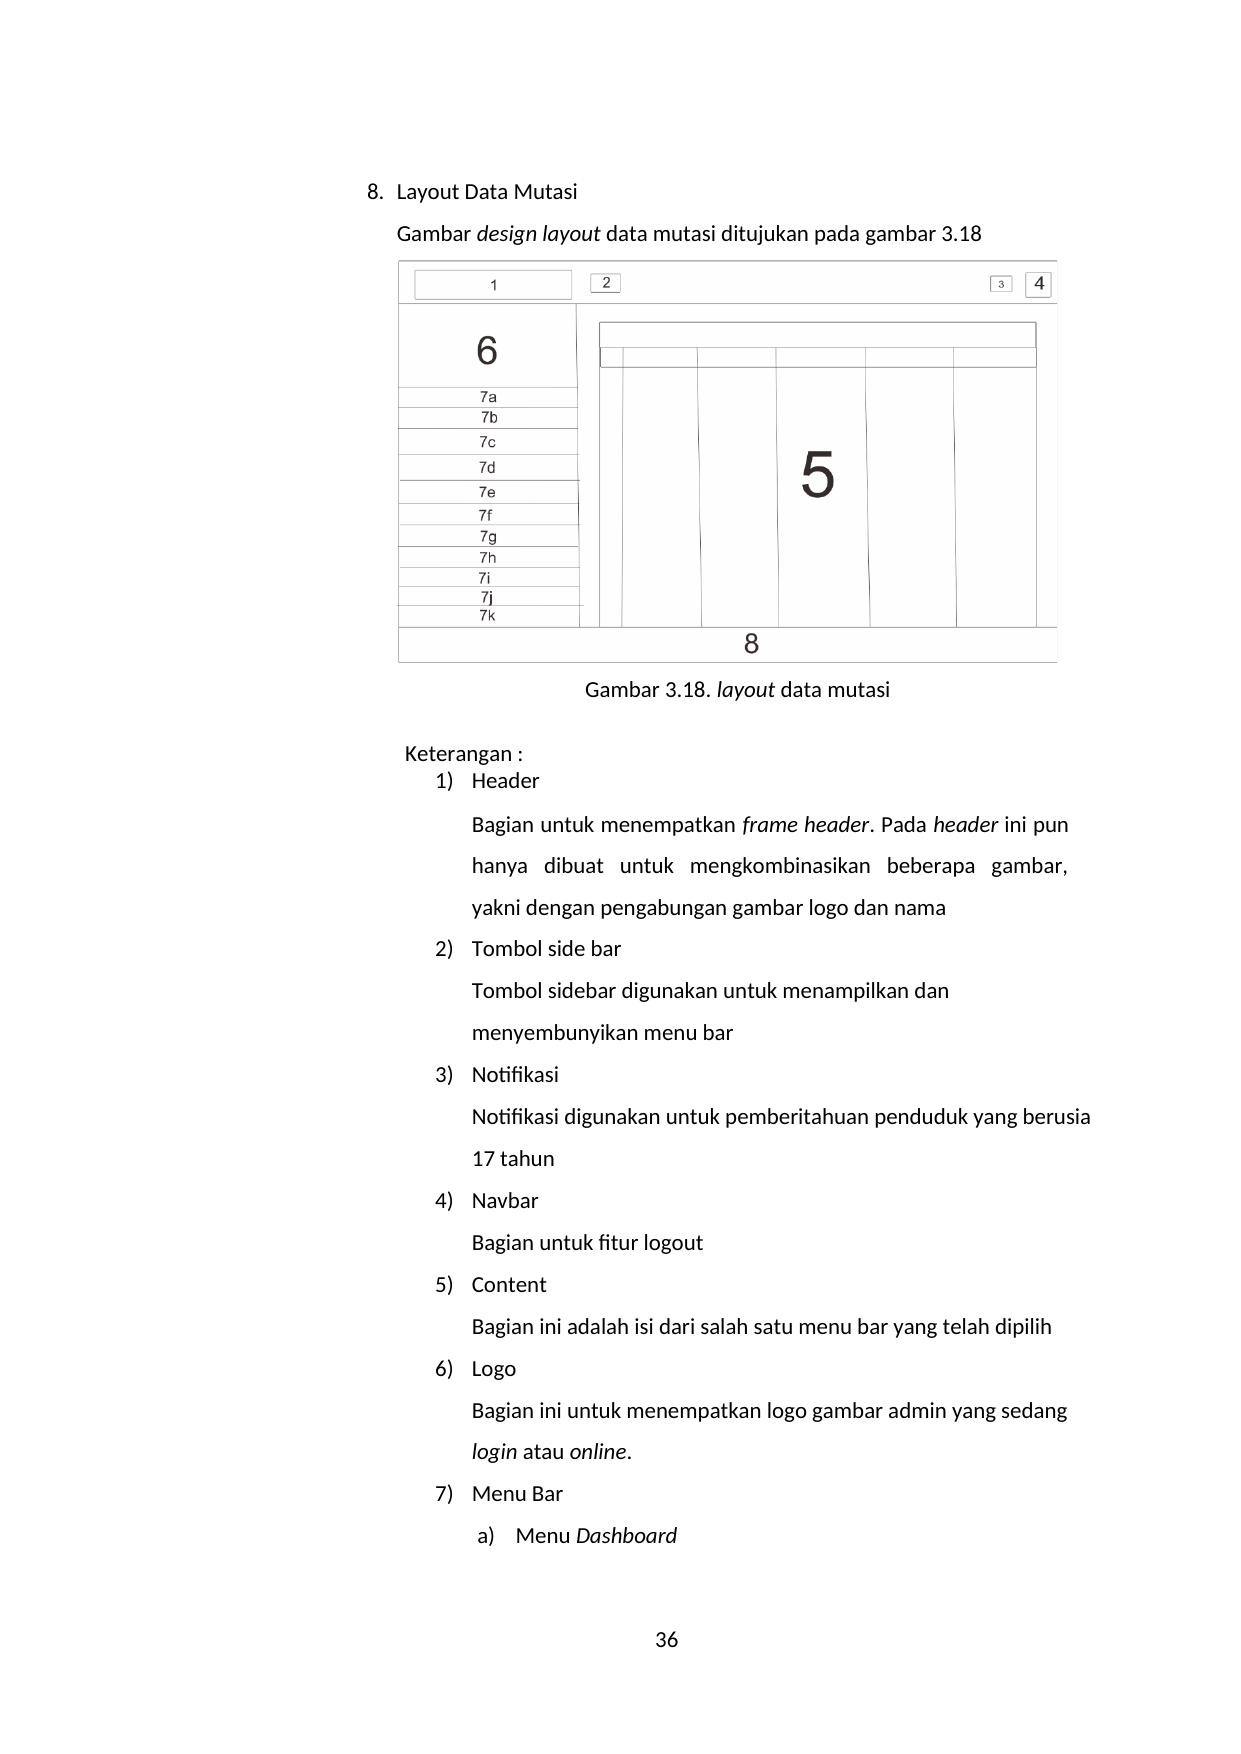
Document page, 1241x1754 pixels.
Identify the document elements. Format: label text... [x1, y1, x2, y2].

list Menu Dashboard [477, 1521, 1097, 1549]
list Content [435, 1270, 1097, 1298]
text Gambar 3.18. layout data mutasi [569, 675, 1097, 703]
list Menu Bar [435, 1479, 1097, 1507]
list Layout Data Mutasi [367, 177, 1097, 205]
text Bagian ini adalah isi dari salah satu menu bar yang telah dipilih [472, 1312, 1097, 1340]
text Keterangan : [405, 739, 1097, 767]
list Header [435, 767, 1097, 795]
text Gambar design layout data mutasi ditujukan pada gambar 3.18 [397, 219, 1097, 248]
text Notifikasi digunakan untuk pemberitahuan penduduk yang berusia 17 tahun [472, 1102, 1097, 1172]
list Logo [435, 1354, 1097, 1382]
text Bagian untuk menempatkan frame header. Pada header ini pun hanya dibuat untuk mengkombinasikan beberapa gambar, yakni dengan pengabungan gambar logo dan nama [472, 810, 1069, 921]
picture [396, 260, 1058, 663]
list Tombol side bar [435, 934, 1097, 963]
list Navbar [435, 1186, 1097, 1214]
text Tombol sidebar digunakan untuk menampilkan dan menyembunyikan menu bar [472, 977, 1097, 1047]
text Bagian ini untuk menempatkan logo gambar admin yang sedang login atau online. [472, 1396, 1069, 1465]
text Bagian untuk fitur logout [472, 1228, 1097, 1256]
list Notifikasi [435, 1061, 1097, 1088]
